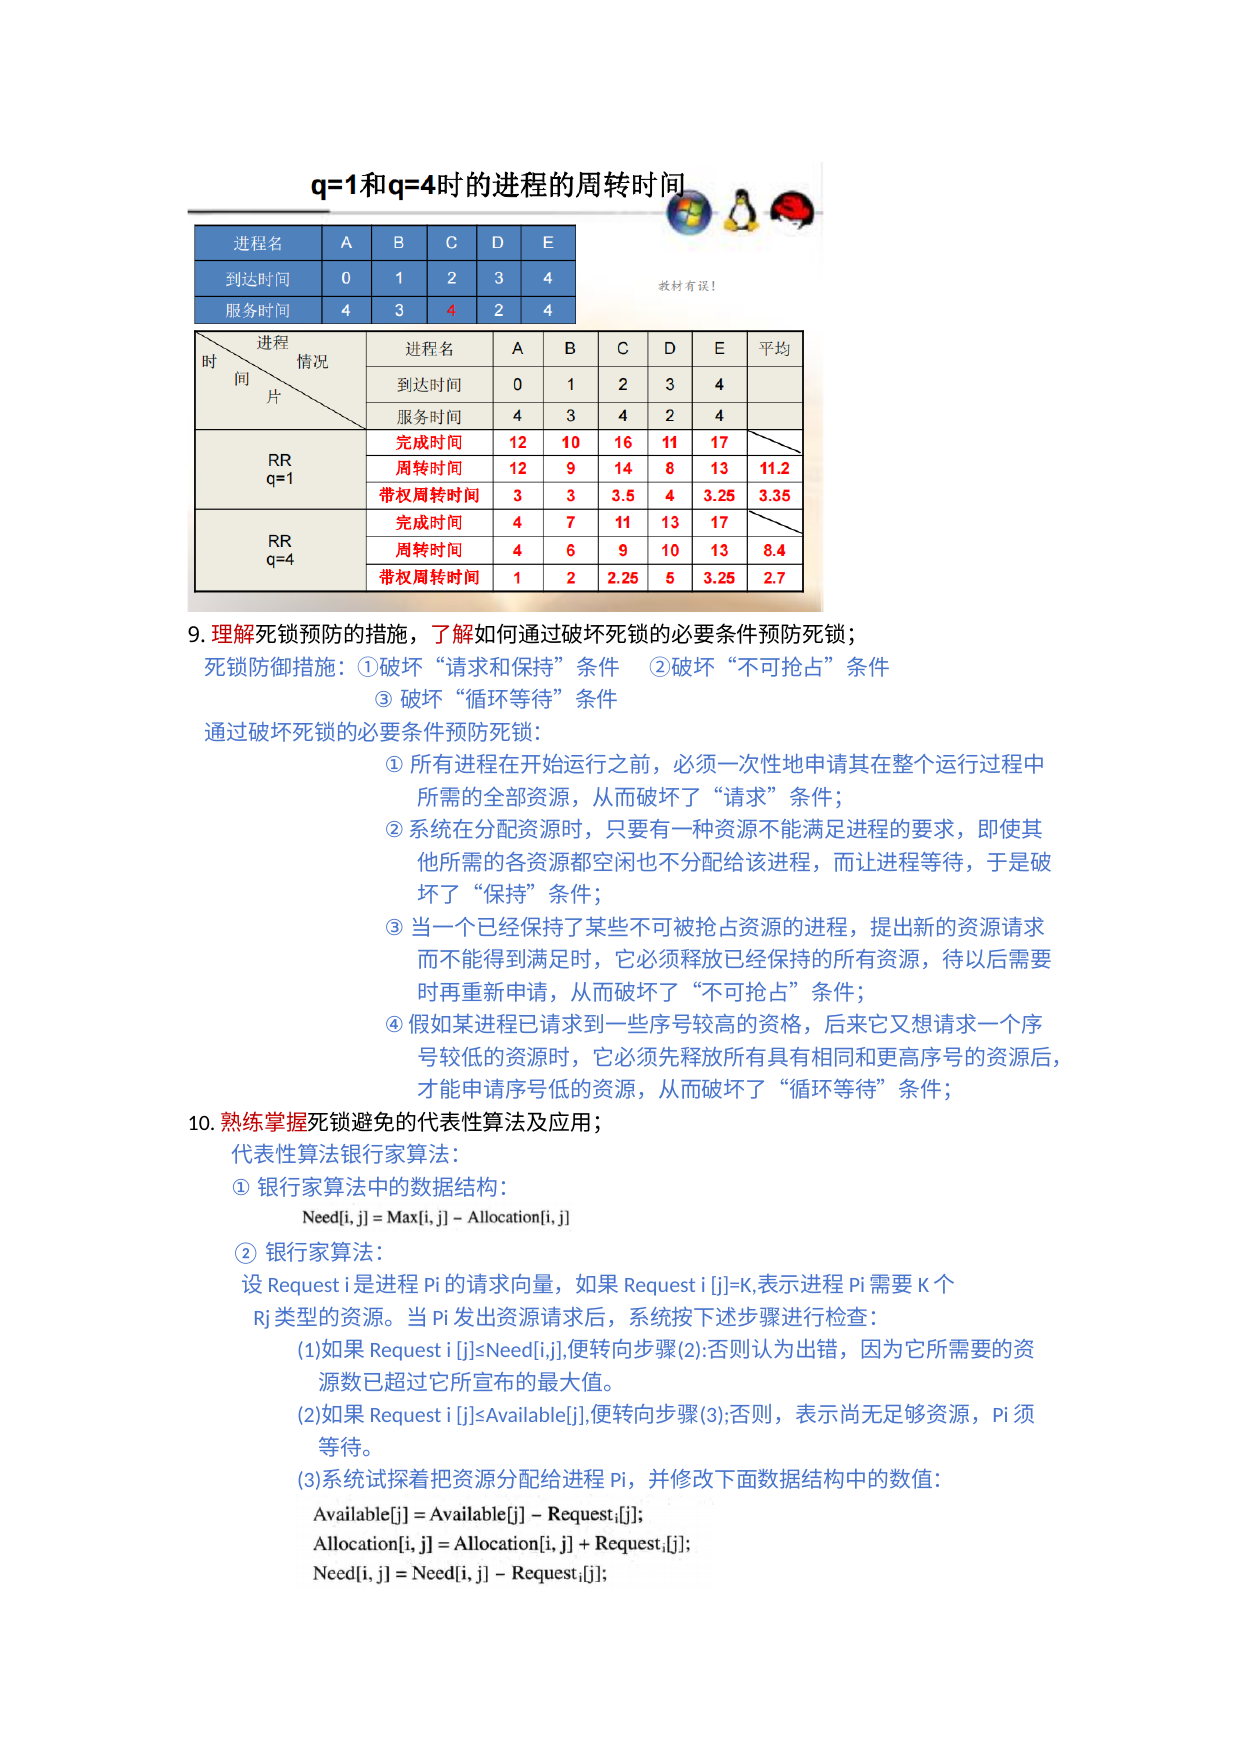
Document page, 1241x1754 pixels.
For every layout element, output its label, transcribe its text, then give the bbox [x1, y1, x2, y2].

list ④假如某进程已请求到一些序号较高的资格，后来它又想请求一个序号较低的资源时，它必须先释放所有具有相同和更高序号的资源后，才能申请序号低的资源，从而破坏了“循环等待”条件； [384, 1007, 1053, 1104]
list ②银行家算法： [187, 1234, 1053, 1267]
list 设Request i是进程Pi的请求向量，如果Request i [j]=K,表示进程Pi需要K个 [231, 1267, 1053, 1299]
list ①所有进程在开始运行之前，必须一次性地申请其在整个运行过程中所需的全部资源，从而破坏了“请求”条件； [384, 747, 1053, 812]
list ①银行家算法中的数据结构： [187, 1169, 1053, 1202]
list 代表性算法银行家算法： [187, 1137, 1053, 1169]
list ③破坏“循环等待”条件 [187, 682, 1053, 714]
list (2)如果Request i [j]≤Available[j],便转向步骤(3);否则，表示尚无足够资源，Pi须等待。 [297, 1397, 1053, 1462]
list Rj类型的资源。当Pi发出资源请求后，系统按下述步骤进行检查： [253, 1299, 1053, 1332]
list 理解死锁预防的措施，了解如何通过破坏死锁的必要条件预防死锁； [187, 617, 1053, 649]
list 通过破坏死锁的必要条件预防死锁： [187, 714, 1053, 747]
picture [295, 1494, 715, 1589]
picture [299, 1202, 575, 1232]
picture [187, 162, 824, 612]
list 死锁防御措施：①破坏“请求和保持”条件 ②破坏“不可抢占”条件 [187, 649, 1053, 682]
list ③当一个已经保持了某些不可被抢占资源的进程，提出新的资源请求而不能得到满足时，它必须释放已经保持的所有资源，待以后需要时再重新申请，从而破坏了“不可抢占”条件； [384, 909, 1053, 1007]
list (1)如果Request i [j]≤Need[i,j],便转向步骤(2):否则认为出错，因为它所需要的资源数已超过它所宣布的最大值。 [297, 1332, 1053, 1397]
list 熟练掌握死锁避免的代表性算法及应用； [187, 1104, 1053, 1137]
list (3)系统试探着把资源分配给进程Pi，并修改下面数据结构中的数值： [187, 1462, 1053, 1494]
list ②系统在分配资源时，只要有一种资源不能满足进程的要求，即使其他所需的各资源都空闲也不分配给该进程，而让进程等待，于是破坏了“保持”条件； [384, 812, 1053, 909]
